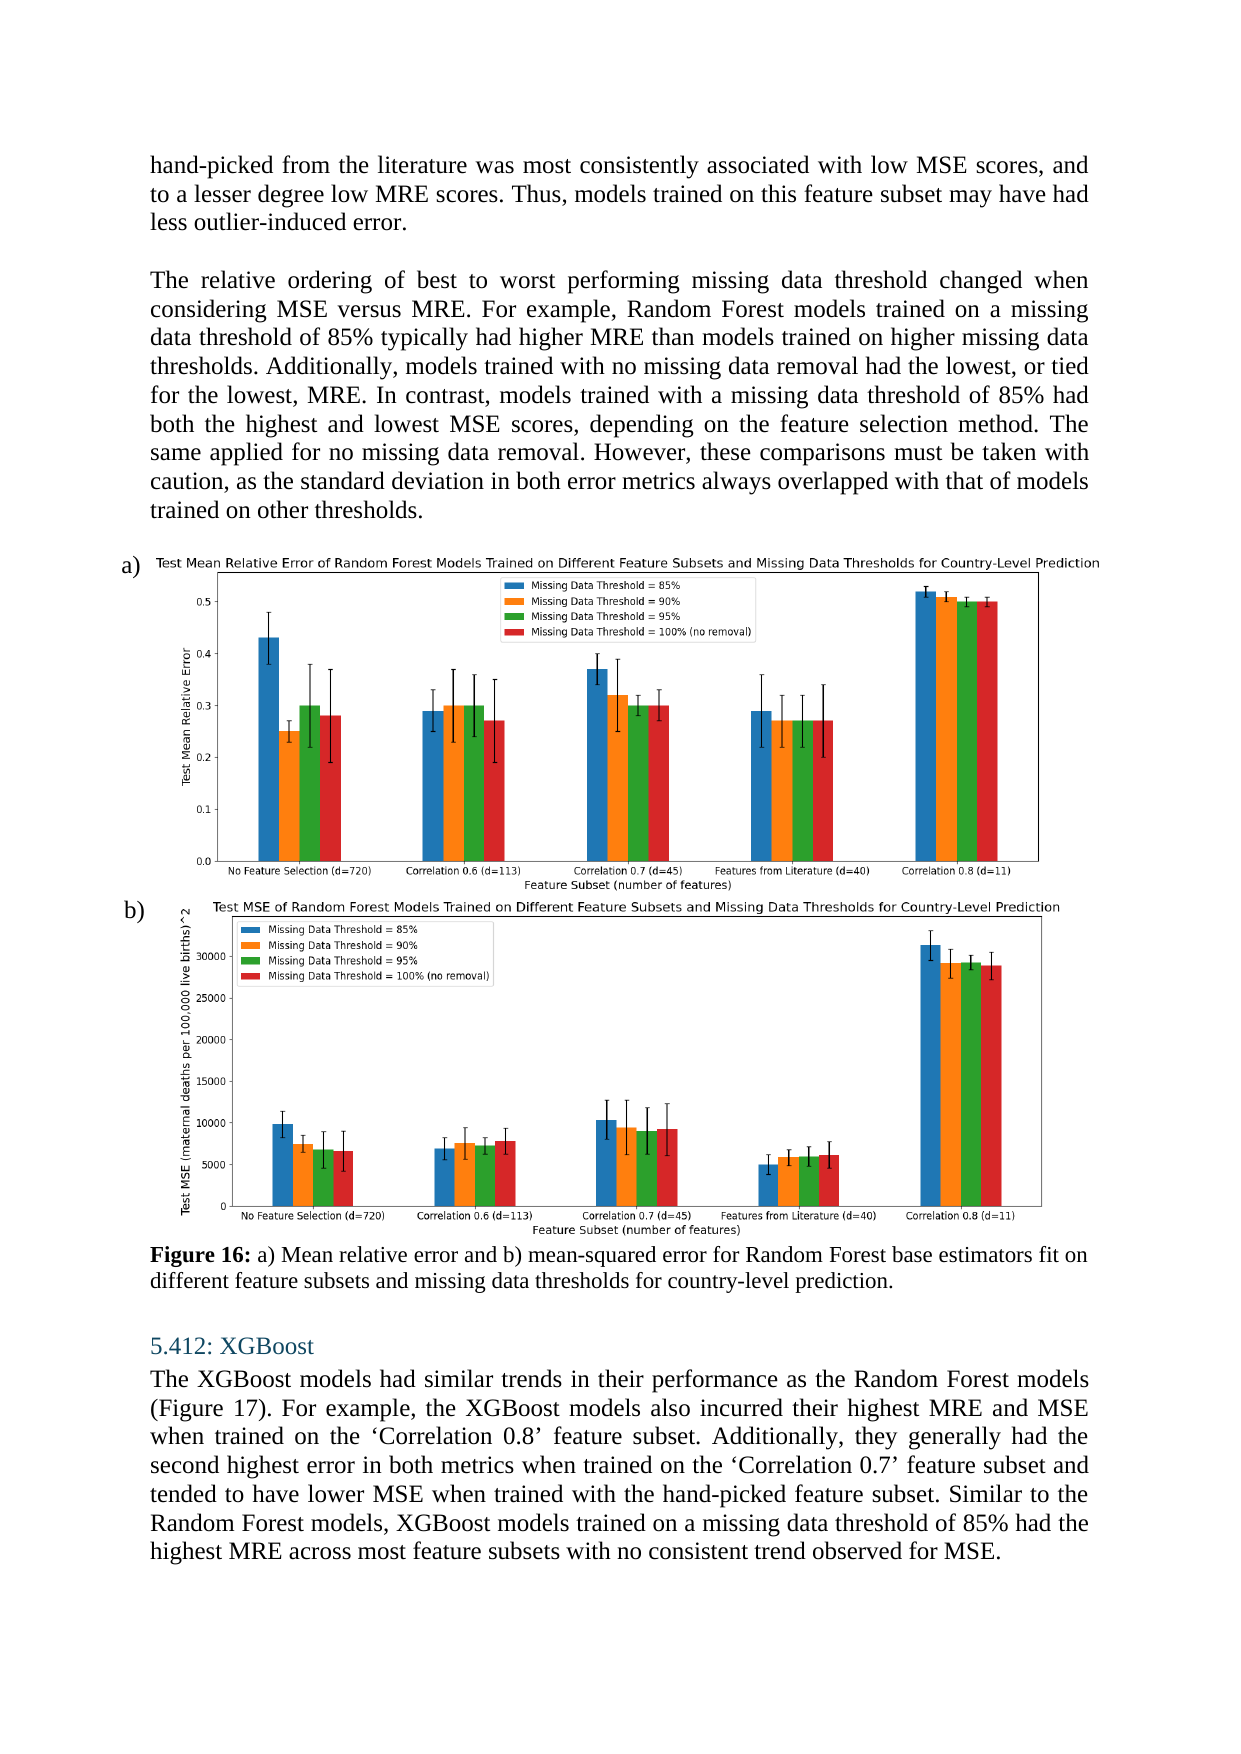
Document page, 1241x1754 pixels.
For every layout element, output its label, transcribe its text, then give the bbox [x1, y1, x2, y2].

subtitle 5.412: XGBoost [150, 1331, 1090, 1360]
picture [150, 552, 1104, 1242]
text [150, 150, 1090, 236]
text Figure 16: a) Mean relative error and b) mean-squared error for Random Forest base estimators fit on different feature subsets and missing data thresholds for country-level prediction. [150, 1241, 1090, 1294]
text The XGBoost models had similar trends in their performance as the Random Forest models (Figure 17). For example, the XGBoost models also incurred their highest MRE and MSE when trained on the ‘Correlation 0.8’ feature subset. Additionally, they generally had the second highest error in both metrics when trained on the ‘Correlation 0.7’ feature subset and tended to have lower MSE when trained with the hand-picked feature subset. Similar to the Random Forest models, XGBoost models trained on a missing data threshold of 85% had the highest MRE across most feature subsets with no consistent trend observed for MSE. [150, 1364, 1090, 1565]
text The relative ordering of best to worst performing missing data threshold changed when considering MSE versus MRE. For example, Random Forest models trained on a missing data threshold of 85% typically had higher MRE than models trained on higher missing data thresholds. Additionally, models trained with no missing data removal had the lowest, or tied for the lowest, MRE. In contrast, models trained with a missing data threshold of 85% had both the highest and lowest MSE scores, depending on the feature selection method. The same applied for no missing data removal. However, these comparisons must be taken with caution, as the standard deviation in both error metrics always overlapped with that of models trained on other thresholds. [150, 265, 1090, 524]
